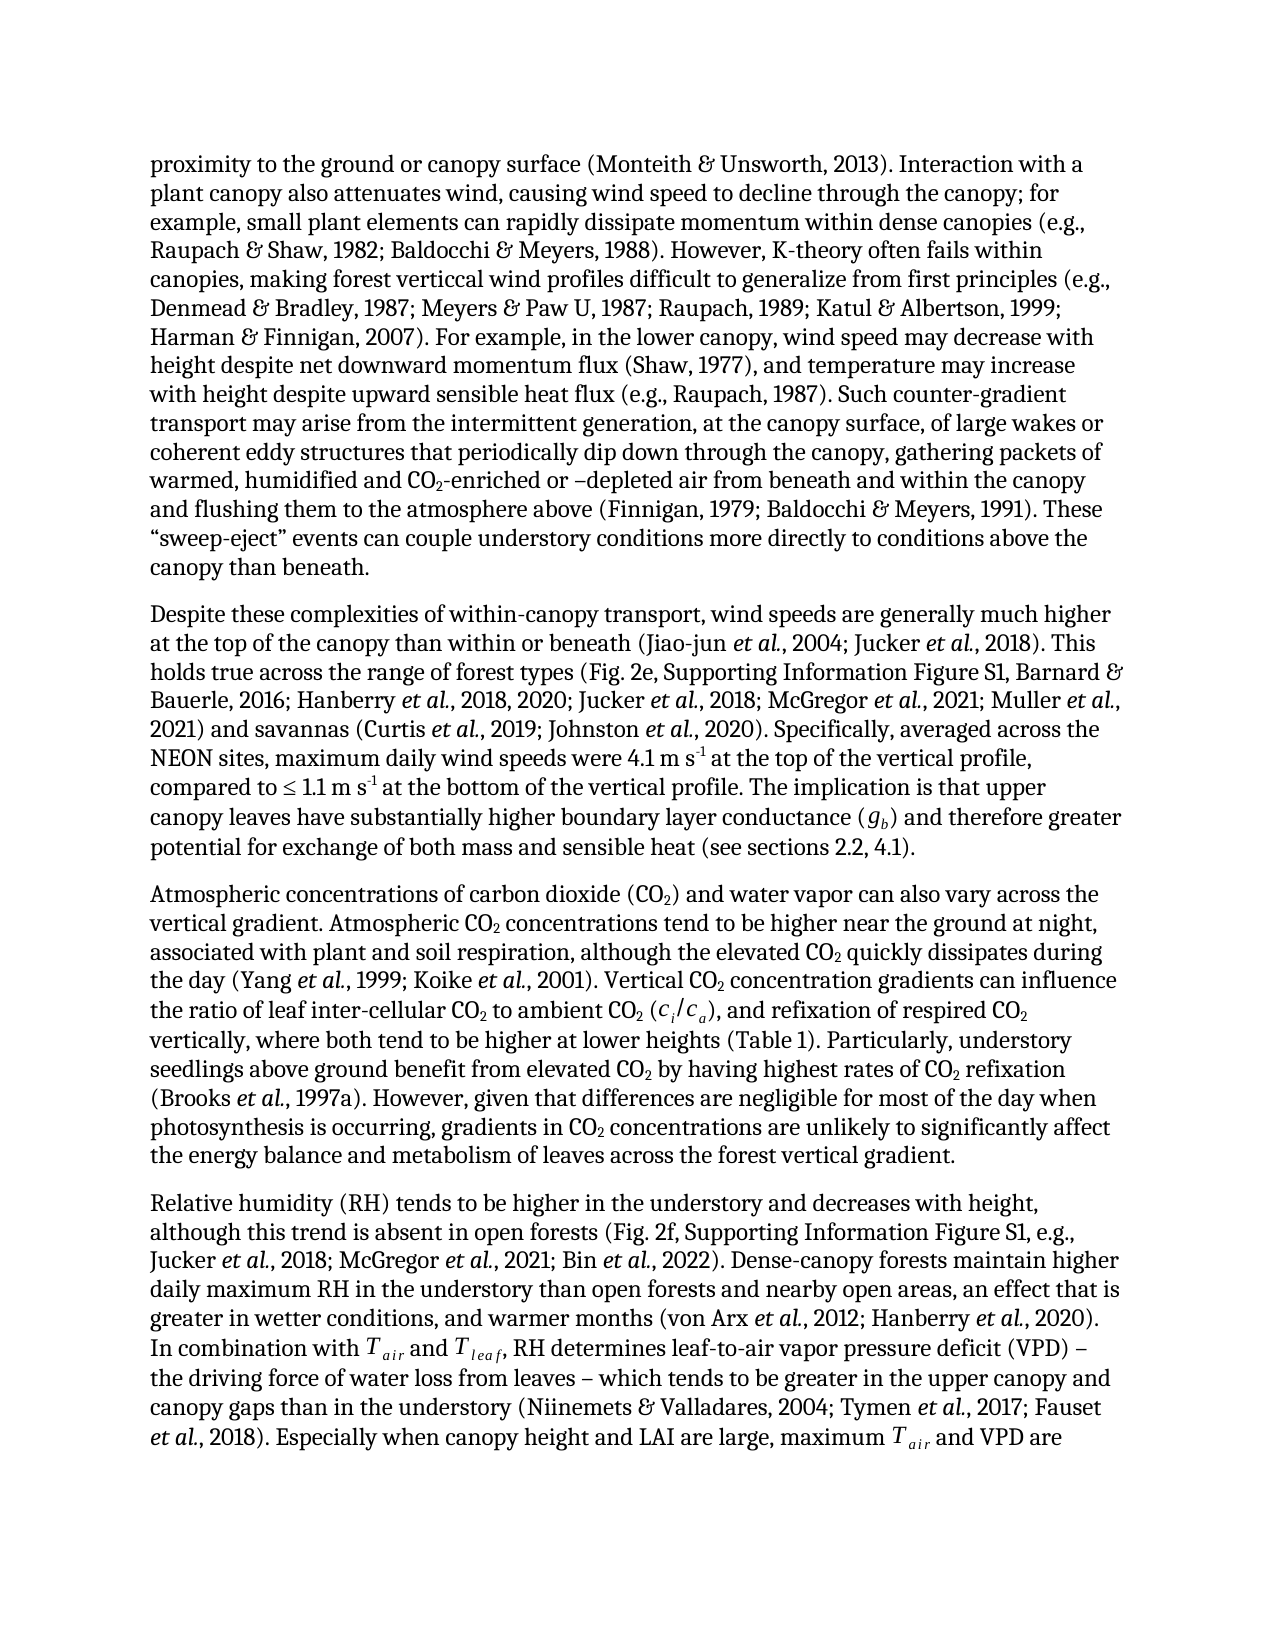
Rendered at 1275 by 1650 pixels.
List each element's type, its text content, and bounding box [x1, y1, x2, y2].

text Despite these complexities of within-canopy transport, wind speeds are generally much higher at the top of the canopy than within or beneath (Jiao-jun et al., 2004; Jucker et al., 2018). This holds true across the range of forest types (Fig. 2e, Supporting Information Figure S1, Barnard & Bauerle, 2016; Hanberry et al., 2018, 2020; Jucker et al., 2018; McGregor et al., 2021; Muller et al., 2021) and savannas (Curtis et al., 2019; Johnston et al., 2020). Specifically, averaged across the NEON sites, maximum daily wind speeds were 4.1 m s-1 at the top of the vertical profile, compared to 1.1 m s-1 at the bottom of the vertical profile. The implication is that upper canopy leaves have substantially higher boundary layer conductance () and therefore greater potential for exchange of both mass and sensible heat (see sections 2.2, 4.1). [150, 600, 1125, 861]
text Atmospheric concentrations of carbon dioxide (CO2) and water vapor can also vary across the vertical gradient. Atmospheric CO2 concentrations tend to be higher near the ground at night, associated with plant and soil respiration, although the elevated CO2 quickly dissipates during the day (Yang et al., 1999; Koike et al., 2001). Vertical CO2 concentration gradients can influence the ratio of leaf inter-cellular CO2 to ambient CO2 (), and refixation of respired CO2 vertically, where both tend to be higher at lower heights (Table 1). Particularly, understory seedlings above ground benefit from elevated CO2 by having highest rates of CO2 refixation (Brooks et al., 1997a). However, given that differences are negligible for most of the day when photosynthesis is occurring, gradients in CO2 concentrations are unlikely to significantly affect the energy balance and metabolism of leaves across the forest vertical gradient. [150, 880, 1125, 1170]
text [150, 150, 1125, 581]
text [150, 1189, 1125, 1453]
